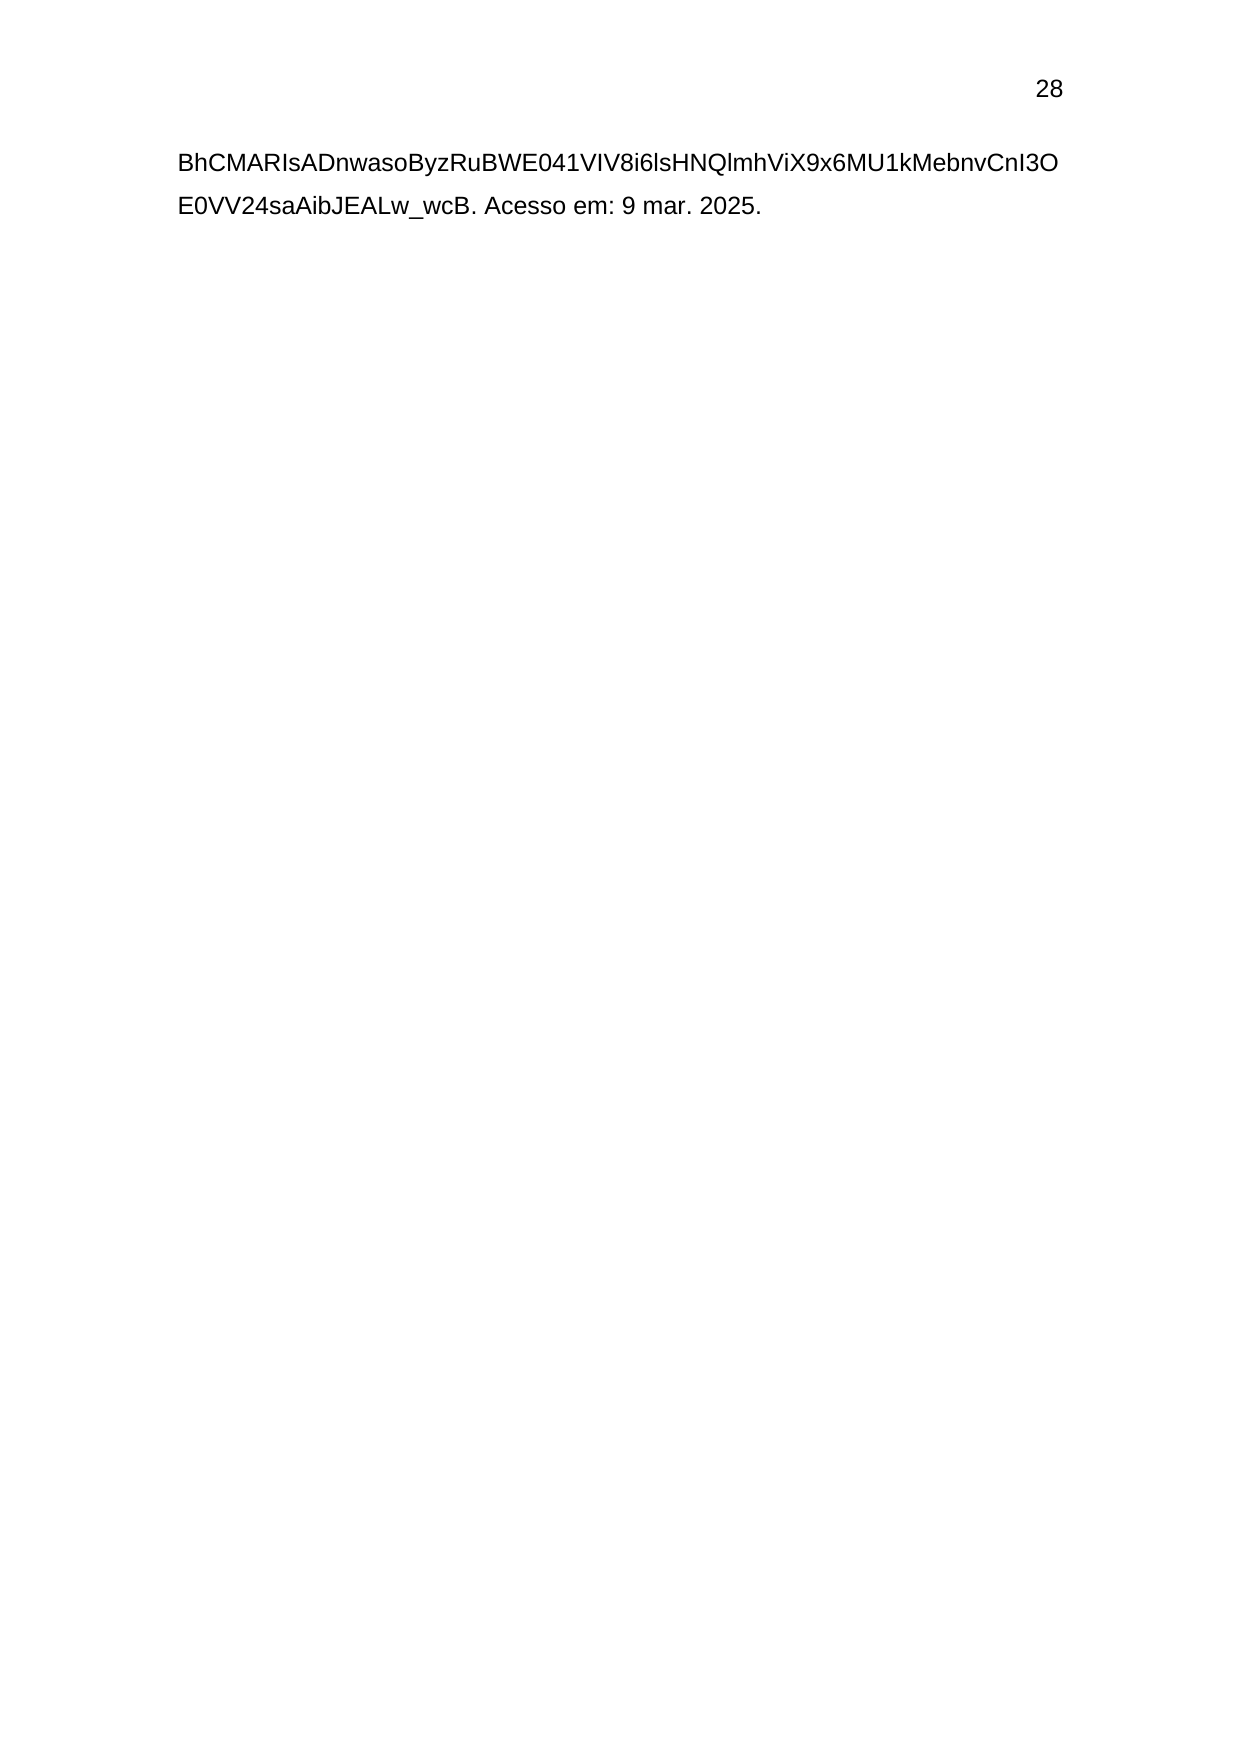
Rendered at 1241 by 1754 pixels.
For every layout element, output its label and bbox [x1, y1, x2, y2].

text [177, 148, 1063, 219]
